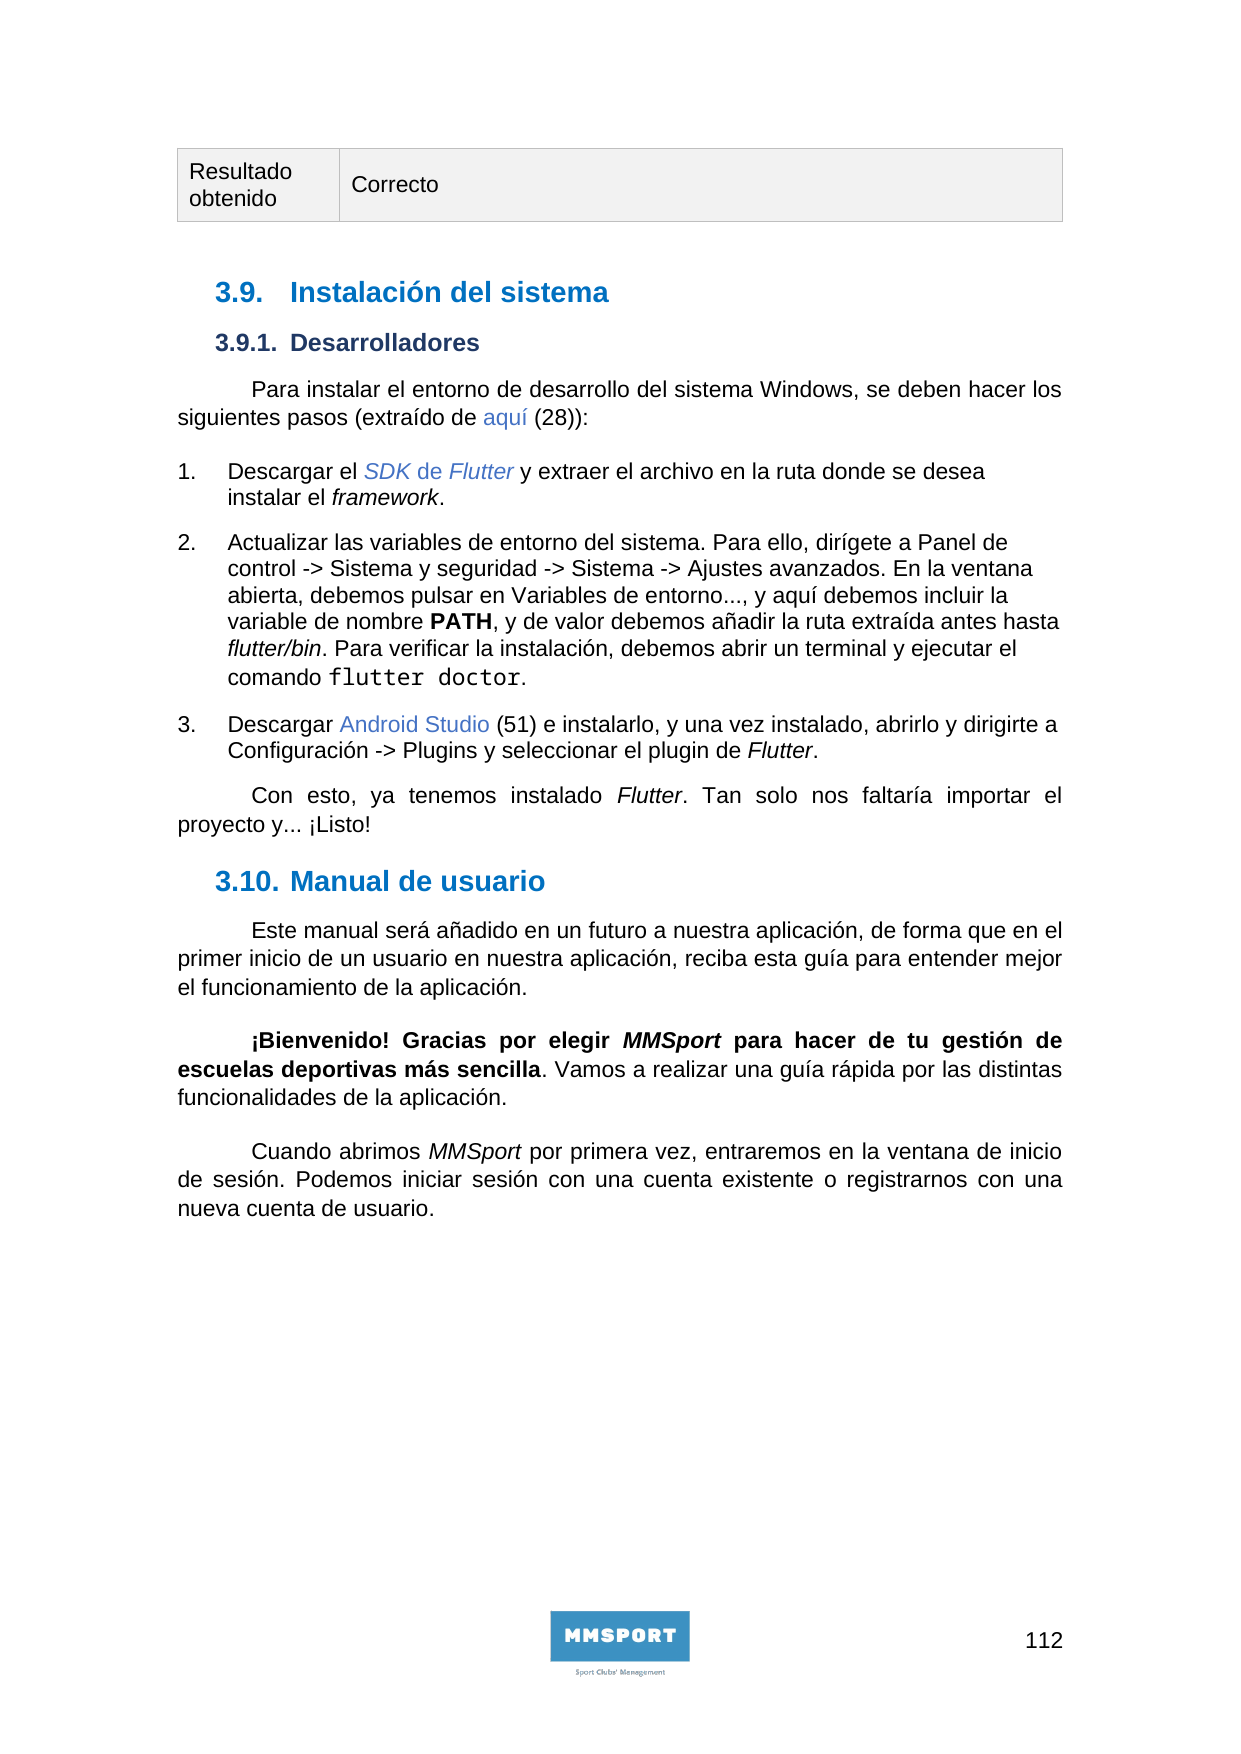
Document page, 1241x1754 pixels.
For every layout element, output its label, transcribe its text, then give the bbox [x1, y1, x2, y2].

list Descargar el SDK de Flutter y extraer el archivo en la ruta donde se desea instalar el framework. [177, 458, 1063, 510]
text Cuando abrimos MMSport por primera vez, entraremos en la ventana de inicio de sesión. Podemos iniciar sesión con una cuenta existente o registrarnos con una nueva cuenta de usuario. [177, 1138, 1063, 1221]
picture [542, 1604, 699, 1683]
table_cell Correcto [340, 149, 1062, 221]
list Descargar Android Studio e instalarlo, y una vez instalado, abrirlo y dirigirte a Configuración -> Plugins y seleccionar el plugin de Flutter. [177, 711, 1063, 763]
table_cell Resultado obtenido [178, 149, 339, 221]
list Actualizar las variables de entorno del sistema. Para ello, dirígete a Panel de control -> Sistema y seguridad -> Sistema -> Ajustes avanzados. En la ventana abierta, debemos pulsar en Variables de entorno..., y aquí debemos incluir la variable de nombre PATH, y de valor debemos añadir la ruta extraída antes hasta flutter/bin. Para verificar la instalación, debemos abrir un terminal y ejecutar el comando flutter doctor. [177, 529, 1063, 692]
text Para instalar el entorno de desarrollo del sistema Windows, se deben hacer los siguientes pasos (extraído de aquí ): [177, 376, 1063, 431]
subtitle Desarrolladores [215, 328, 1063, 357]
text Este manual será añadido en un futuro a nuestra aplicación, de forma que en el primer inicio de un usuario en nuestra aplicación, reciba esta guía para entender mejor el funcionamiento de la aplicación. [177, 917, 1063, 1000]
text Con esto, ya tenemos instalado Flutter. Tan solo nos faltaría importar el proyecto y... ¡Listo! [177, 782, 1063, 837]
subtitle Instalación del sistema [215, 275, 1063, 309]
subtitle Manual de usuario [215, 864, 1063, 898]
text ¡Bienvenido! Gracias por elegir MMSport para hacer de tu gestión de escuelas deportivas más sencilla. Vamos a realizar una guía rápida por las distintas funcionalidades de la aplicación. [177, 1027, 1063, 1111]
